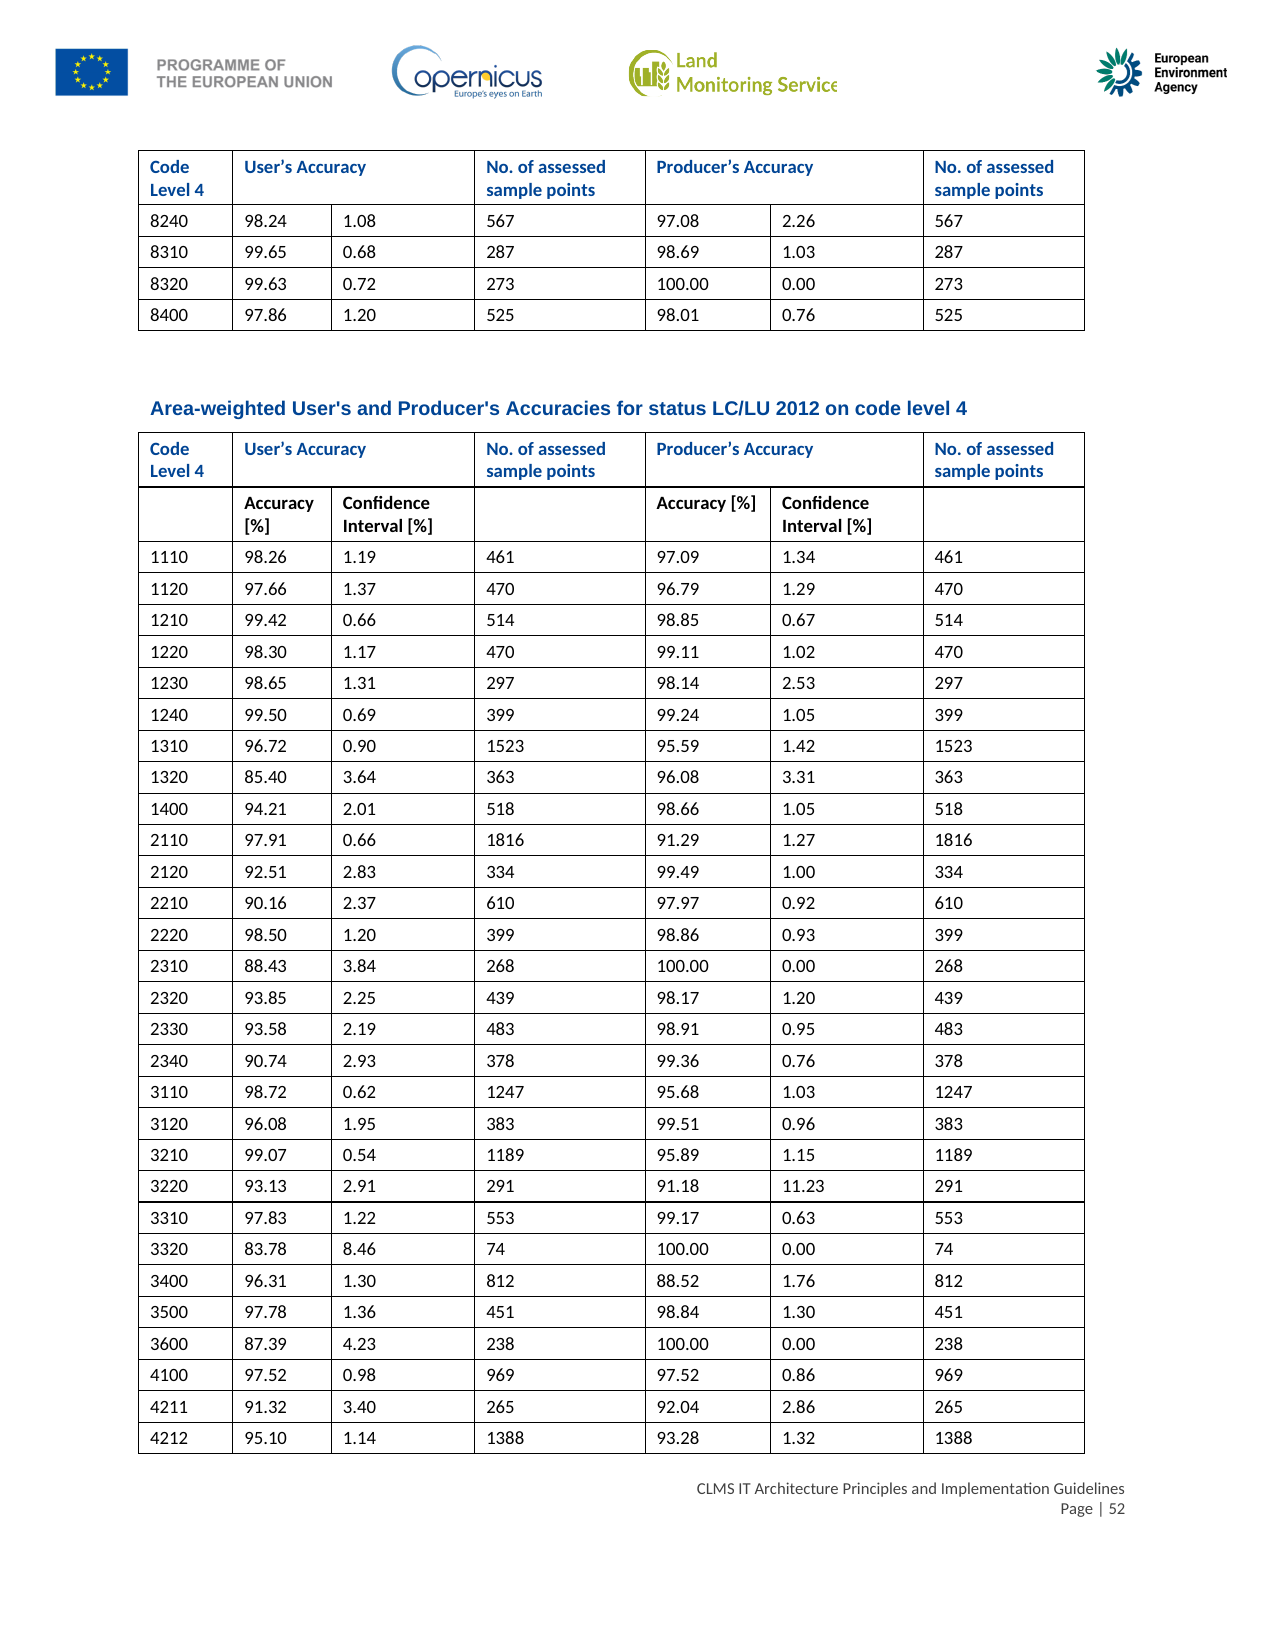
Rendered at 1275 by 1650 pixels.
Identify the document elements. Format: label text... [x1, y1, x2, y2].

table_cell 265 [475, 1391, 645, 1422]
table_cell 1388 [924, 1423, 1084, 1453]
table_cell 91.18 [646, 1171, 770, 1201]
table_cell 1.03 [771, 237, 923, 267]
table_cell 1523 [924, 731, 1084, 761]
table_header Code Level 4 [139, 433, 232, 486]
table_cell 439 [924, 982, 1084, 1013]
table_cell 812 [924, 1265, 1084, 1296]
table_cell 3500 [139, 1297, 232, 1327]
table_cell 3600 [139, 1328, 232, 1359]
table_cell 3.40 [332, 1391, 474, 1422]
table_cell 8240 [139, 205, 232, 236]
table_cell 1.20 [771, 982, 923, 1013]
table_cell 0.67 [771, 605, 923, 635]
table_cell 0.92 [771, 888, 923, 918]
table_cell 3220 [139, 1171, 232, 1201]
table_cell 1523 [475, 731, 645, 761]
table_cell 1816 [924, 825, 1084, 855]
table_cell Confidence Interval [%] [332, 488, 474, 541]
table_cell 0.00 [771, 1234, 923, 1264]
table_cell 1.29 [771, 573, 923, 604]
table_cell 567 [924, 205, 1084, 236]
table_cell 99.65 [233, 237, 331, 267]
table_cell 1.31 [332, 668, 474, 698]
table_cell 8320 [139, 268, 232, 299]
table_cell 99.49 [646, 856, 770, 887]
table_header User’s Accuracy [233, 433, 474, 486]
table_cell 0.95 [771, 1014, 923, 1044]
table_cell 3400 [139, 1265, 232, 1296]
table_cell 97.83 [233, 1203, 331, 1233]
table_cell 553 [924, 1203, 1084, 1233]
table_cell 94.21 [233, 794, 331, 824]
table_cell 96.31 [233, 1265, 331, 1296]
table_cell 90.74 [233, 1045, 331, 1076]
table_cell 3120 [139, 1108, 232, 1138]
table_header User’s Accuracy [233, 151, 474, 204]
table_cell 1310 [139, 731, 232, 761]
table_cell 2.01 [332, 794, 474, 824]
table_cell 83.78 [233, 1234, 331, 1264]
table_cell 97.09 [646, 542, 770, 572]
table_cell 0.54 [332, 1140, 474, 1170]
table_cell 297 [475, 668, 645, 698]
table_cell 98.50 [233, 919, 331, 950]
table_cell 287 [475, 237, 645, 267]
table_cell 74 [475, 1234, 645, 1264]
table_cell 0.96 [771, 1108, 923, 1138]
table_cell 100.00 [646, 268, 770, 299]
table_cell 92.51 [233, 856, 331, 887]
table_cell 268 [475, 951, 645, 981]
table_cell 1.14 [332, 1423, 474, 1453]
table_cell 0.66 [332, 825, 474, 855]
table_cell 1.76 [771, 1265, 923, 1296]
table_cell 0.62 [332, 1077, 474, 1107]
table_cell 4.23 [332, 1328, 474, 1359]
table_cell 100.00 [646, 1234, 770, 1264]
table_cell 1189 [475, 1140, 645, 1170]
table_cell 399 [475, 919, 645, 950]
table_cell 3320 [139, 1234, 232, 1264]
table_cell 470 [924, 636, 1084, 667]
table_cell 99.11 [646, 636, 770, 667]
table_cell 265 [924, 1391, 1084, 1422]
table_cell 97.97 [646, 888, 770, 918]
table_cell 553 [475, 1203, 645, 1233]
picture [29, 21, 351, 124]
table_cell 99.36 [646, 1045, 770, 1076]
table_cell 92.04 [646, 1391, 770, 1422]
table_cell 97.91 [233, 825, 331, 855]
table_cell 1240 [139, 699, 232, 729]
table_cell 378 [924, 1045, 1084, 1076]
table_cell 0.00 [771, 951, 923, 981]
table_cell 99.63 [233, 268, 331, 299]
table_cell 98.14 [646, 668, 770, 698]
table_cell 1247 [475, 1077, 645, 1107]
table_cell 74 [924, 1234, 1084, 1264]
table_cell 97.78 [233, 1297, 331, 1327]
table_cell 525 [924, 300, 1084, 330]
table_cell 99.51 [646, 1108, 770, 1138]
table_cell 96.72 [233, 731, 331, 761]
table_cell 378 [475, 1045, 645, 1076]
table_cell 97.66 [233, 573, 331, 604]
table_cell 93.28 [646, 1423, 770, 1453]
table_cell 98.85 [646, 605, 770, 635]
table_cell 2340 [139, 1045, 232, 1076]
table_cell 88.43 [233, 951, 331, 981]
table_cell 1.20 [332, 919, 474, 950]
table_cell 514 [924, 605, 1084, 635]
table_cell 383 [924, 1108, 1084, 1138]
table_cell 99.07 [233, 1140, 331, 1170]
table_cell 1220 [139, 636, 232, 667]
table_cell 2.53 [771, 668, 923, 698]
table_cell 97.08 [646, 205, 770, 236]
table_cell 969 [475, 1360, 645, 1390]
table_cell 96.79 [646, 573, 770, 604]
table_cell 525 [475, 300, 645, 330]
table_cell 90.16 [233, 888, 331, 918]
table_cell 95.59 [646, 731, 770, 761]
table_cell 1.08 [332, 205, 474, 236]
table_cell 1816 [475, 825, 645, 855]
picture [371, 15, 560, 130]
table_cell 439 [475, 982, 645, 1013]
table_cell 3110 [139, 1077, 232, 1107]
table_cell 812 [475, 1265, 645, 1296]
table_cell 1230 [139, 668, 232, 698]
table_cell 470 [924, 573, 1084, 604]
table_cell 88.52 [646, 1265, 770, 1296]
table_cell 461 [924, 542, 1084, 572]
table_cell 383 [475, 1108, 645, 1138]
table_cell 99.17 [646, 1203, 770, 1233]
table_cell 0.93 [771, 919, 923, 950]
table_cell 97.52 [646, 1360, 770, 1390]
table_cell Confidence Interval [%] [771, 488, 923, 541]
table_cell [139, 488, 232, 541]
table_cell 3210 [139, 1140, 232, 1170]
table_cell 1.03 [771, 1077, 923, 1107]
table_header No. of assessed sample points [475, 151, 645, 204]
table_cell 1400 [139, 794, 232, 824]
table_cell 98.26 [233, 542, 331, 572]
table_cell 399 [924, 919, 1084, 950]
table_cell 518 [475, 794, 645, 824]
table_cell [475, 488, 645, 541]
table_cell Accuracy [%] [646, 488, 770, 541]
table_cell 291 [924, 1171, 1084, 1201]
table_cell 3310 [139, 1203, 232, 1233]
table_cell 0.00 [771, 268, 923, 299]
table_cell 567 [475, 205, 645, 236]
table_cell 0.90 [332, 731, 474, 761]
table_cell 91.29 [646, 825, 770, 855]
table_cell 1247 [924, 1077, 1084, 1107]
table_cell 1.17 [332, 636, 474, 667]
table_cell 91.32 [233, 1391, 331, 1422]
table_cell 87.39 [233, 1328, 331, 1359]
table_cell 2110 [139, 825, 232, 855]
table_cell 399 [475, 699, 645, 729]
table_cell 93.13 [233, 1171, 331, 1201]
table_cell 0.69 [332, 699, 474, 729]
table_cell 96.08 [646, 762, 770, 792]
table_cell 0.72 [332, 268, 474, 299]
table_cell 399 [924, 699, 1084, 729]
table_cell 0.63 [771, 1203, 923, 1233]
table_header Producer’s Accuracy [646, 151, 923, 204]
table_cell 1120 [139, 573, 232, 604]
table_cell 0.68 [332, 237, 474, 267]
table_cell 1.30 [332, 1265, 474, 1296]
table_cell 2310 [139, 951, 232, 981]
table_cell 969 [924, 1360, 1084, 1390]
picture [1094, 46, 1228, 97]
table_cell 8310 [139, 237, 232, 267]
table_cell 1210 [139, 605, 232, 635]
table_cell 1.19 [332, 542, 474, 572]
table_cell 99.50 [233, 699, 331, 729]
table_cell 1.36 [332, 1297, 474, 1327]
table_cell 2220 [139, 919, 232, 950]
table_cell 0.98 [332, 1360, 474, 1390]
table_cell 287 [924, 237, 1084, 267]
table_cell 1.00 [771, 856, 923, 887]
table_cell 98.72 [233, 1077, 331, 1107]
table_cell 2.37 [332, 888, 474, 918]
table_header No. of assessed sample points [924, 151, 1084, 204]
table_cell 363 [475, 762, 645, 792]
table_cell 470 [475, 636, 645, 667]
table_cell 1.95 [332, 1108, 474, 1138]
table_cell 0.00 [771, 1328, 923, 1359]
text Area-weighted User's and Producer's Accuracies for status LC/LU 2012 on code level 4 [150, 397, 1125, 419]
table_cell 0.66 [332, 605, 474, 635]
table_cell 2.91 [332, 1171, 474, 1201]
table_cell 1.15 [771, 1140, 923, 1170]
table_cell 273 [475, 268, 645, 299]
table_cell 1189 [924, 1140, 1084, 1170]
table_cell 4211 [139, 1391, 232, 1422]
table_cell 461 [475, 542, 645, 572]
table_cell 451 [924, 1297, 1084, 1327]
picture [628, 50, 837, 97]
table_cell 483 [924, 1014, 1084, 1044]
table_cell 334 [475, 856, 645, 887]
table_cell 98.66 [646, 794, 770, 824]
table_cell [924, 488, 1084, 541]
table_cell Accuracy [%] [233, 488, 331, 541]
table_cell 1.32 [771, 1423, 923, 1453]
table_cell 1.02 [771, 636, 923, 667]
table_cell 93.58 [233, 1014, 331, 1044]
table_cell 0.76 [771, 1045, 923, 1076]
table_cell 98.17 [646, 982, 770, 1013]
table_cell 297 [924, 668, 1084, 698]
table_cell 2330 [139, 1014, 232, 1044]
table_cell 85.40 [233, 762, 331, 792]
table_cell 96.08 [233, 1108, 331, 1138]
table_cell 0.86 [771, 1360, 923, 1390]
table_cell 2320 [139, 982, 232, 1013]
table_cell 0.76 [771, 300, 923, 330]
table_cell 1110 [139, 542, 232, 572]
table_cell 95.68 [646, 1077, 770, 1107]
table_cell 97.86 [233, 300, 331, 330]
table_cell 483 [475, 1014, 645, 1044]
table_header Producer’s Accuracy [646, 433, 923, 486]
table_cell 2210 [139, 888, 232, 918]
table_cell 8.46 [332, 1234, 474, 1264]
table_cell 8400 [139, 300, 232, 330]
table_cell 4212 [139, 1423, 232, 1453]
table_cell 1.22 [332, 1203, 474, 1233]
table_cell 610 [475, 888, 645, 918]
table_cell 98.84 [646, 1297, 770, 1327]
table_cell 2.26 [771, 205, 923, 236]
table_cell 95.89 [646, 1140, 770, 1170]
table_cell 363 [924, 762, 1084, 792]
table_cell 2.93 [332, 1045, 474, 1076]
table_cell 1.42 [771, 731, 923, 761]
table_cell 98.30 [233, 636, 331, 667]
table_cell 2.86 [771, 1391, 923, 1422]
table_cell 238 [924, 1328, 1084, 1359]
table_cell 610 [924, 888, 1084, 918]
table_cell 1.37 [332, 573, 474, 604]
table_cell 1.05 [771, 699, 923, 729]
table_cell 2120 [139, 856, 232, 887]
table_cell 1.05 [771, 794, 923, 824]
table_cell 93.85 [233, 982, 331, 1013]
table_cell 1320 [139, 762, 232, 792]
table_cell 518 [924, 794, 1084, 824]
table_cell 98.01 [646, 300, 770, 330]
table_cell 334 [924, 856, 1084, 887]
table_cell 97.52 [233, 1360, 331, 1390]
table_cell 451 [475, 1297, 645, 1327]
table_cell 99.24 [646, 699, 770, 729]
table_cell 100.00 [646, 1328, 770, 1359]
table_cell 514 [475, 605, 645, 635]
table_cell 98.65 [233, 668, 331, 698]
table_cell 3.31 [771, 762, 923, 792]
table_cell 1388 [475, 1423, 645, 1453]
table_header No. of assessed sample points [924, 433, 1084, 486]
table_cell 291 [475, 1171, 645, 1201]
table_cell 470 [475, 573, 645, 604]
table_cell 1.27 [771, 825, 923, 855]
table_header No. of assessed sample points [475, 433, 645, 486]
table_cell 2.83 [332, 856, 474, 887]
table_cell 3.84 [332, 951, 474, 981]
table_cell 99.42 [233, 605, 331, 635]
table_header Code Level 4 [139, 151, 232, 204]
table_cell 98.86 [646, 919, 770, 950]
table_cell 1.34 [771, 542, 923, 572]
table_cell 273 [924, 268, 1084, 299]
table_cell 100.00 [646, 951, 770, 981]
table_cell 98.24 [233, 205, 331, 236]
table_cell 95.10 [233, 1423, 331, 1453]
table_cell 238 [475, 1328, 645, 1359]
table_cell 268 [924, 951, 1084, 981]
table_cell 11.23 [771, 1171, 923, 1201]
table_cell 2.19 [332, 1014, 474, 1044]
table_cell 1.30 [771, 1297, 923, 1327]
table_cell 2.25 [332, 982, 474, 1013]
table_cell 3.64 [332, 762, 474, 792]
table_cell 98.69 [646, 237, 770, 267]
table_cell 4100 [139, 1360, 232, 1390]
table_cell 98.91 [646, 1014, 770, 1044]
table_cell 1.20 [332, 300, 474, 330]
